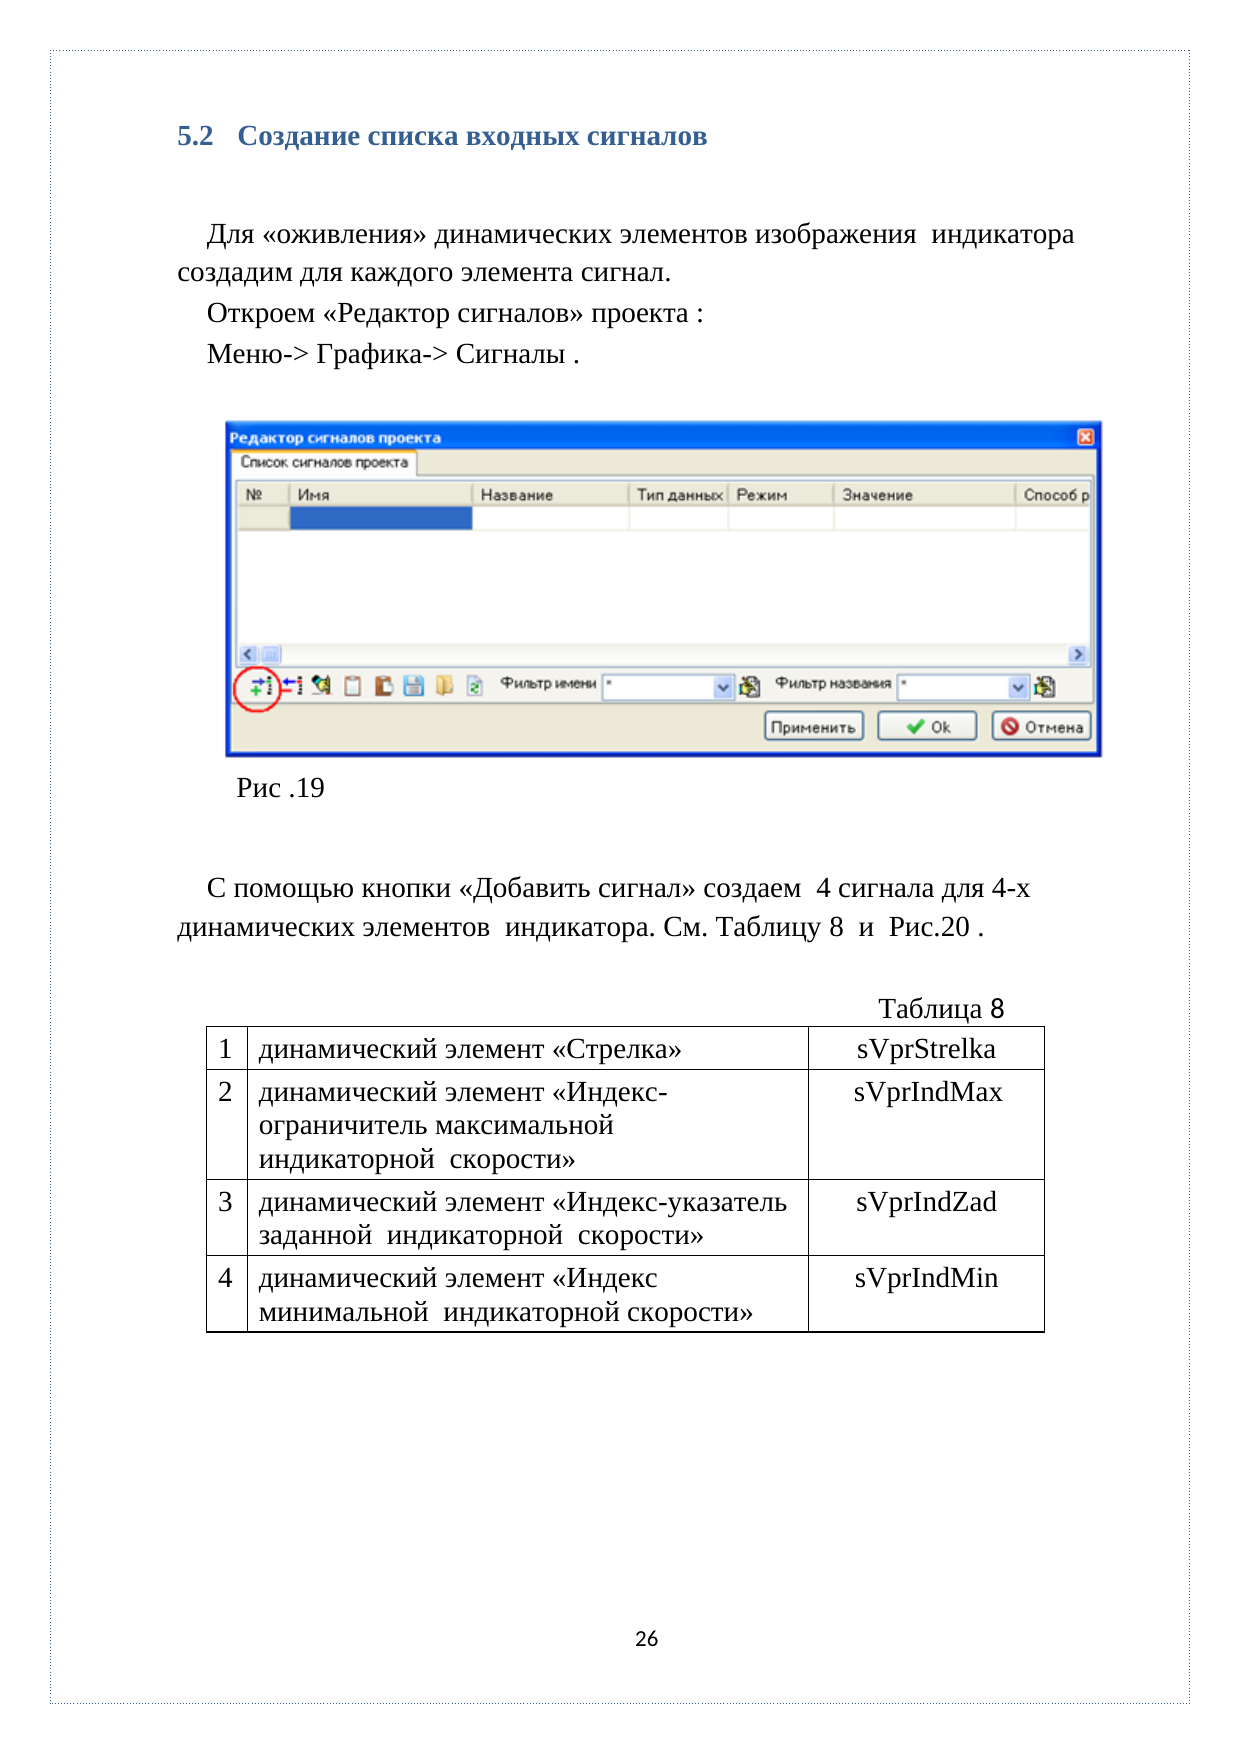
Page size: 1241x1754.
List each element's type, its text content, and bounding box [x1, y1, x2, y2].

table_cell динамический элемент «Индекс-ограничитель максимальной индикаторной скорости» [248, 1070, 808, 1178]
table_cell sVprIndMax [809, 1070, 1044, 1178]
table_cell динамический элемент «Индекс-указатель заданной индикаторной скорости» [248, 1180, 808, 1255]
text Откроем «Редактор сигналов» проекта : [177, 295, 1167, 329]
table_cell sVprIndMin [809, 1256, 1044, 1331]
table_header динамический элемент «Стрелка» [248, 1027, 808, 1068]
text Для «оживления» динамических элементов изображения индикатора создадим для каждого элемента сигнал. [177, 216, 1167, 288]
table_cell динамический элемент «Индекс минимальной индикаторной скорости» [248, 1256, 808, 1331]
picture [221, 417, 1106, 764]
text С помощью кнопки «Добавить сигнал» создаем 4 сигнала для 4-х динамических элементов индикатора. См. Таблицу 8 и Рис.34 . [177, 870, 1167, 942]
list Рис .33 [177, 770, 1167, 804]
text Меню-> Графика-> Сигналы . [177, 336, 1167, 369]
table_cell 2 [207, 1070, 247, 1178]
table_cell sVprIndZad [809, 1180, 1044, 1255]
table_header sVprStrelka [809, 1027, 1044, 1068]
table_cell 3 [207, 1180, 247, 1255]
list Таблица 8 [177, 990, 1167, 1026]
table_header 1 [207, 1027, 247, 1068]
table_cell 4 [207, 1256, 247, 1331]
subtitle Создание списка входных сигналов [177, 118, 1167, 152]
